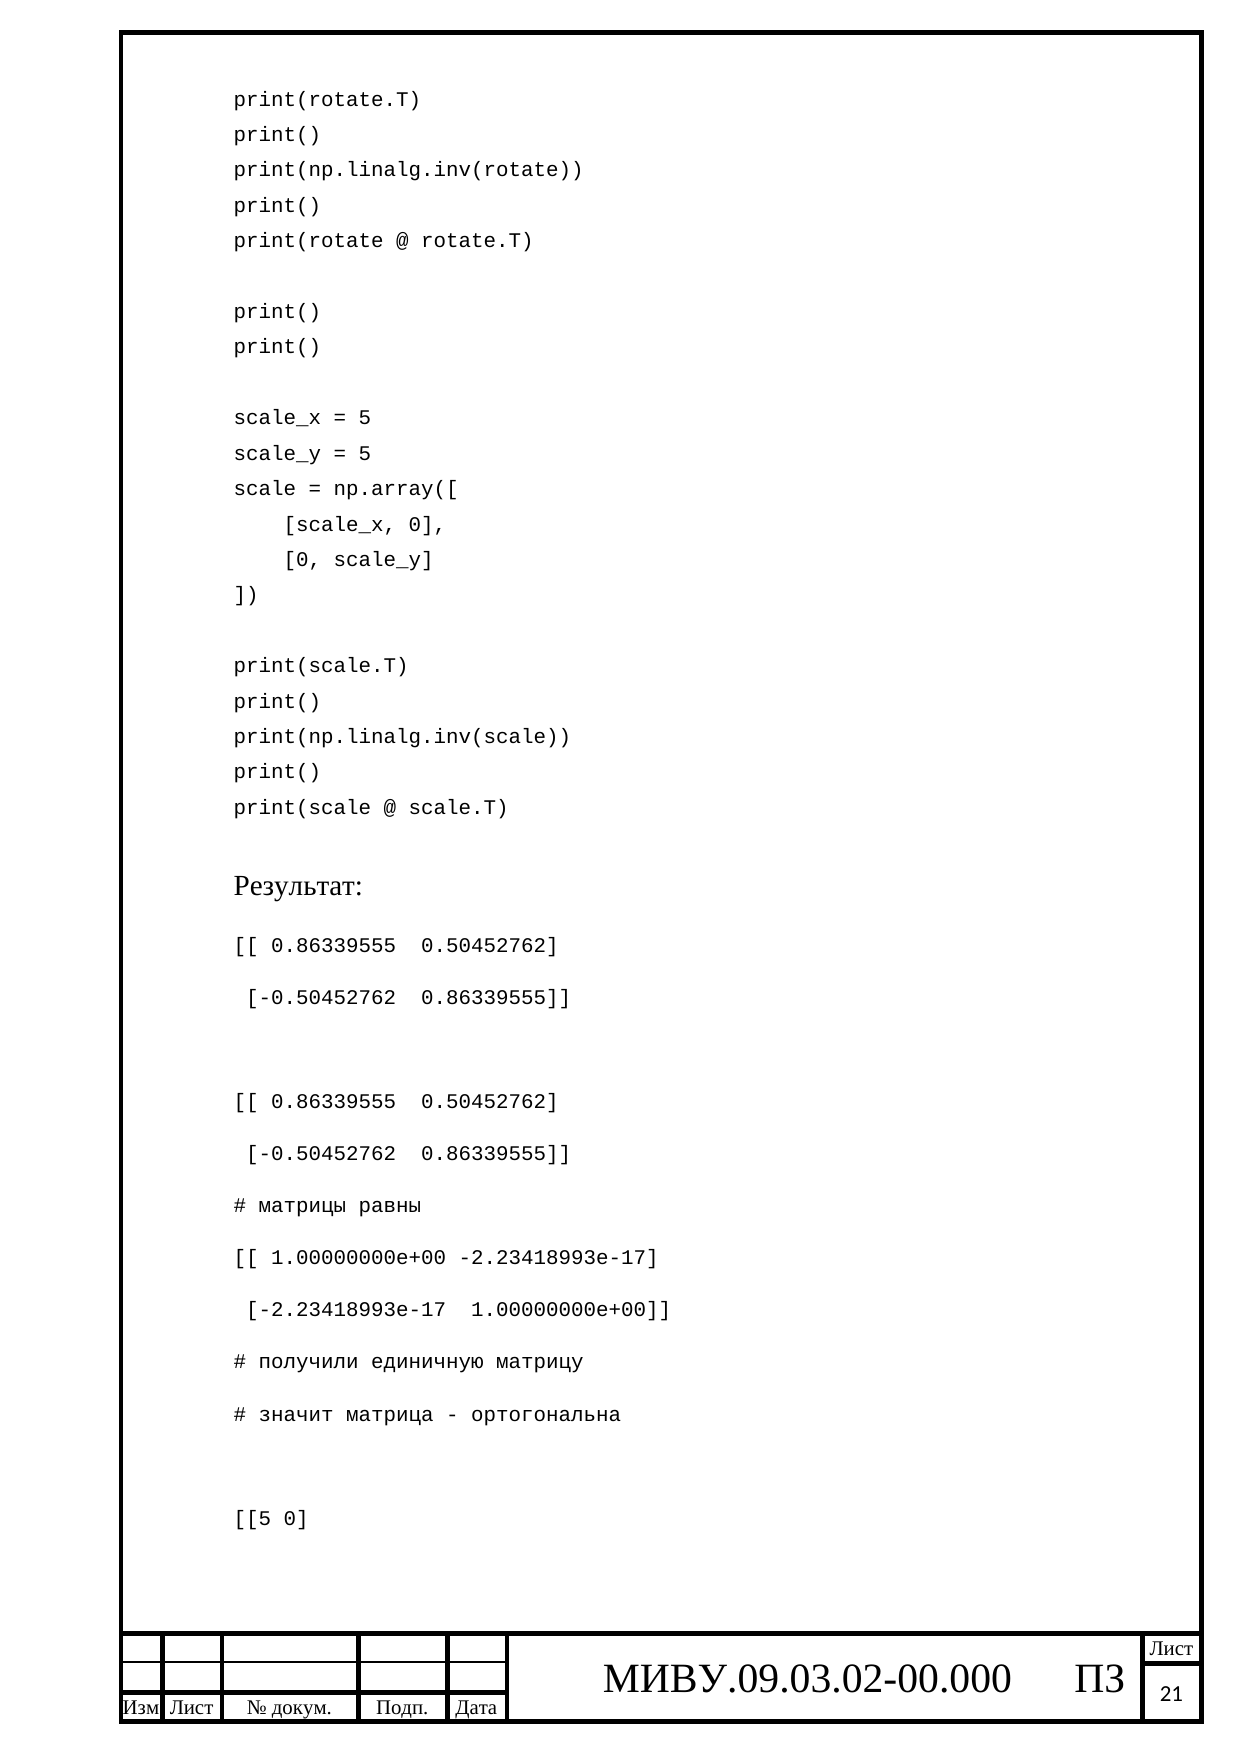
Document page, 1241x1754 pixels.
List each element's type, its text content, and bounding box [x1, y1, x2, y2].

text # получили единичную матрицу [159, 1351, 1169, 1375]
text Результат: [159, 868, 1169, 901]
text print(rotate.T) [159, 89, 1169, 112]
text [scale_x, 0], [159, 514, 1169, 537]
text print() [159, 195, 1169, 218]
text [-0.50452762 0.86339555]] [159, 987, 1169, 1011]
text [[ 0.86339555 0.50452762] [159, 1091, 1169, 1115]
text print() [159, 124, 1169, 148]
text [-2.23418993e-17 1.00000000e+00]] [159, 1299, 1169, 1323]
text print() [159, 691, 1169, 714]
text [0, scale_y] [159, 549, 1169, 573]
text scale_x = 5 [159, 407, 1169, 431]
text scale_y = 5 [159, 443, 1169, 466]
text print() [159, 301, 1169, 325]
text [[ 1.00000000e+00 -2.23418993e-17] [159, 1247, 1169, 1271]
text print(np.linalg.inv(rotate)) [159, 159, 1169, 183]
text print() [159, 337, 1169, 360]
text print(scale.T) [159, 655, 1169, 679]
text ]) [159, 584, 1169, 608]
text # матрицы равны [159, 1195, 1169, 1219]
text print() [159, 762, 1169, 785]
text [[5 0] [159, 1508, 1169, 1531]
text print(rotate @ rotate.T) [159, 230, 1169, 254]
text print(scale @ scale.T) [159, 797, 1169, 821]
text [[ 0.86339555 0.50452762] [159, 935, 1169, 958]
text # значит матрица - ортогональна [159, 1403, 1169, 1427]
text print(np.linalg.inv(scale)) [159, 726, 1169, 750]
text scale = np.array([ [159, 478, 1169, 502]
text [-0.50452762 0.86339555]] [159, 1143, 1169, 1167]
